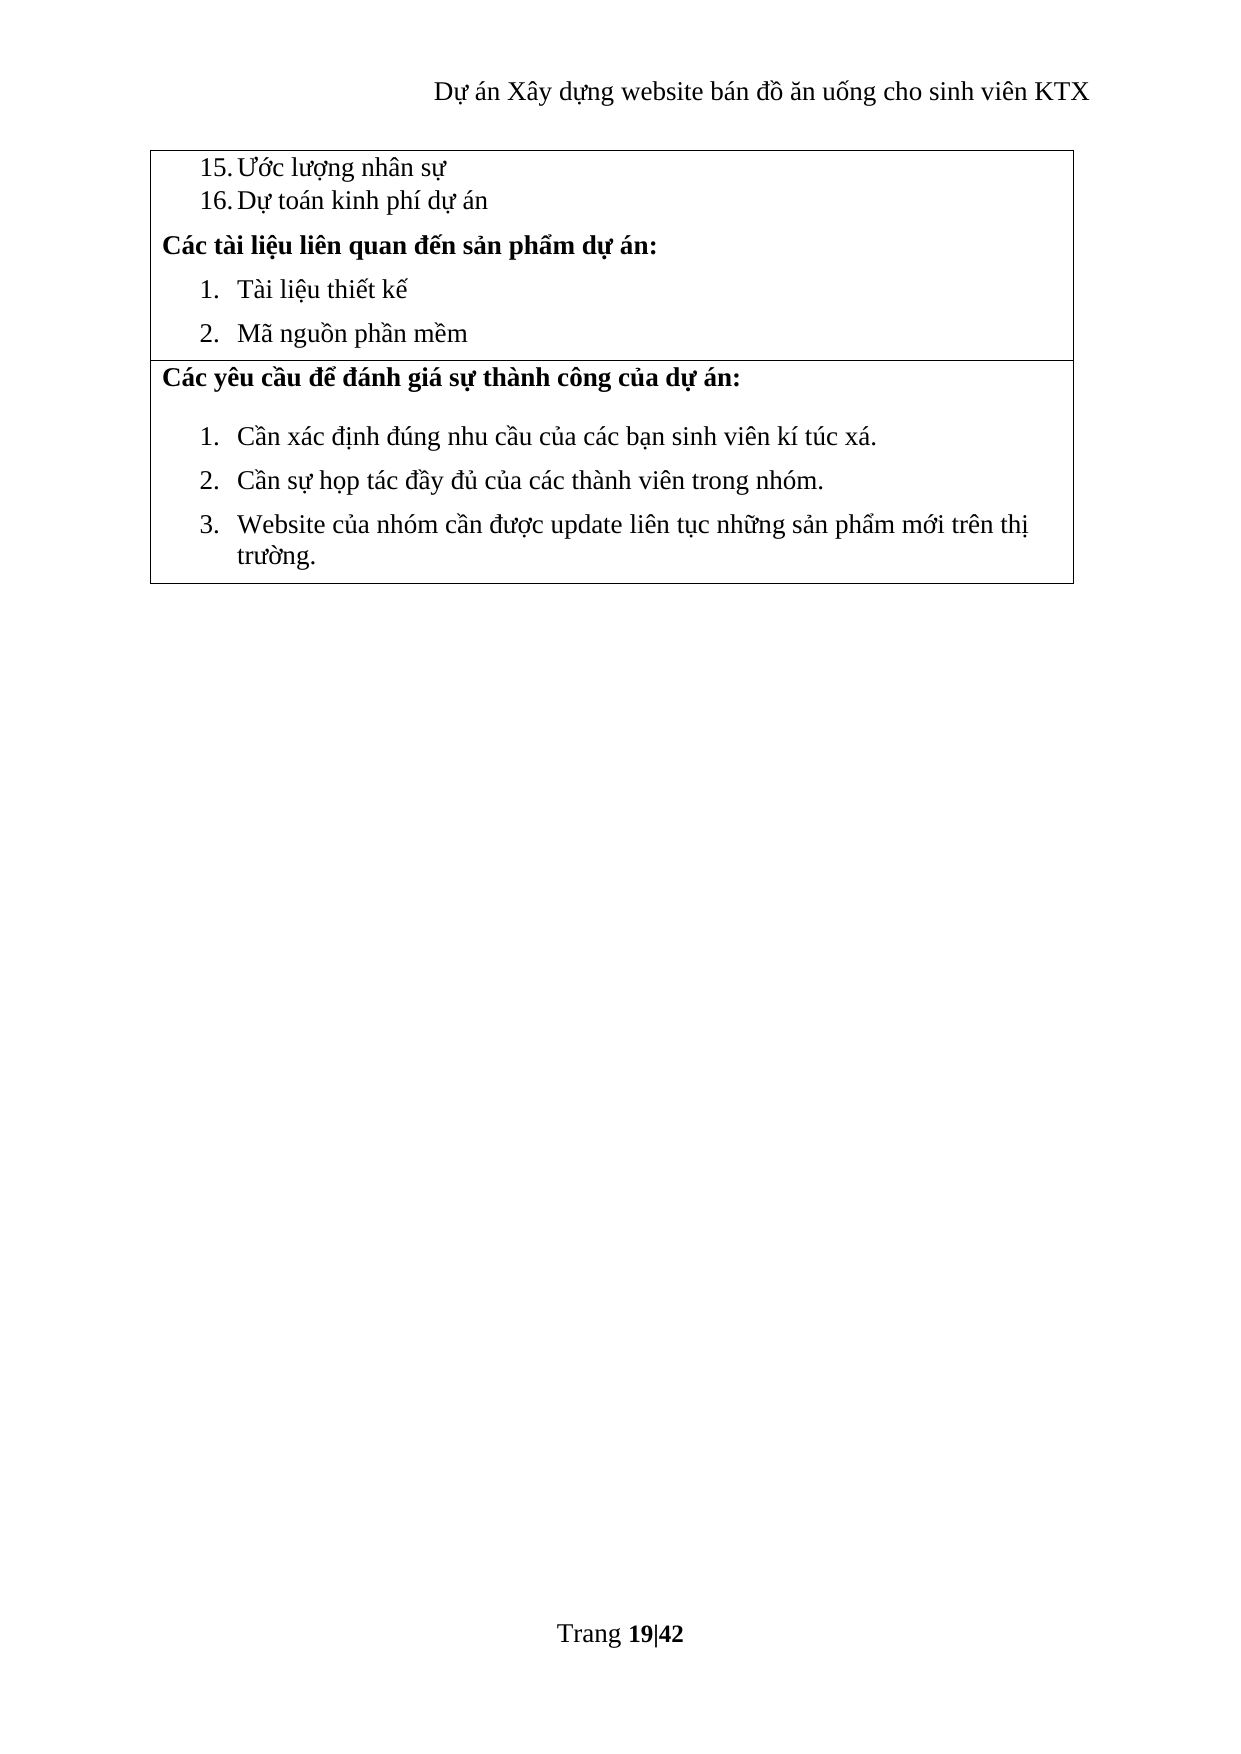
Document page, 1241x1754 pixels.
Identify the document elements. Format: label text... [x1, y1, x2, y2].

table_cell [151, 151, 1073, 360]
table_cell Các yêu cầu để đánh giá sự thành công của dự án: Cần xác định đúng nhu cầu của các bạn sinh viên kí túc xá. Cần sự họp tác đầy đủ của các thành viên trong nhóm. Website của nhóm cần được update liên tục những sản phẩm mới trên thị trường. [151, 361, 1073, 583]
